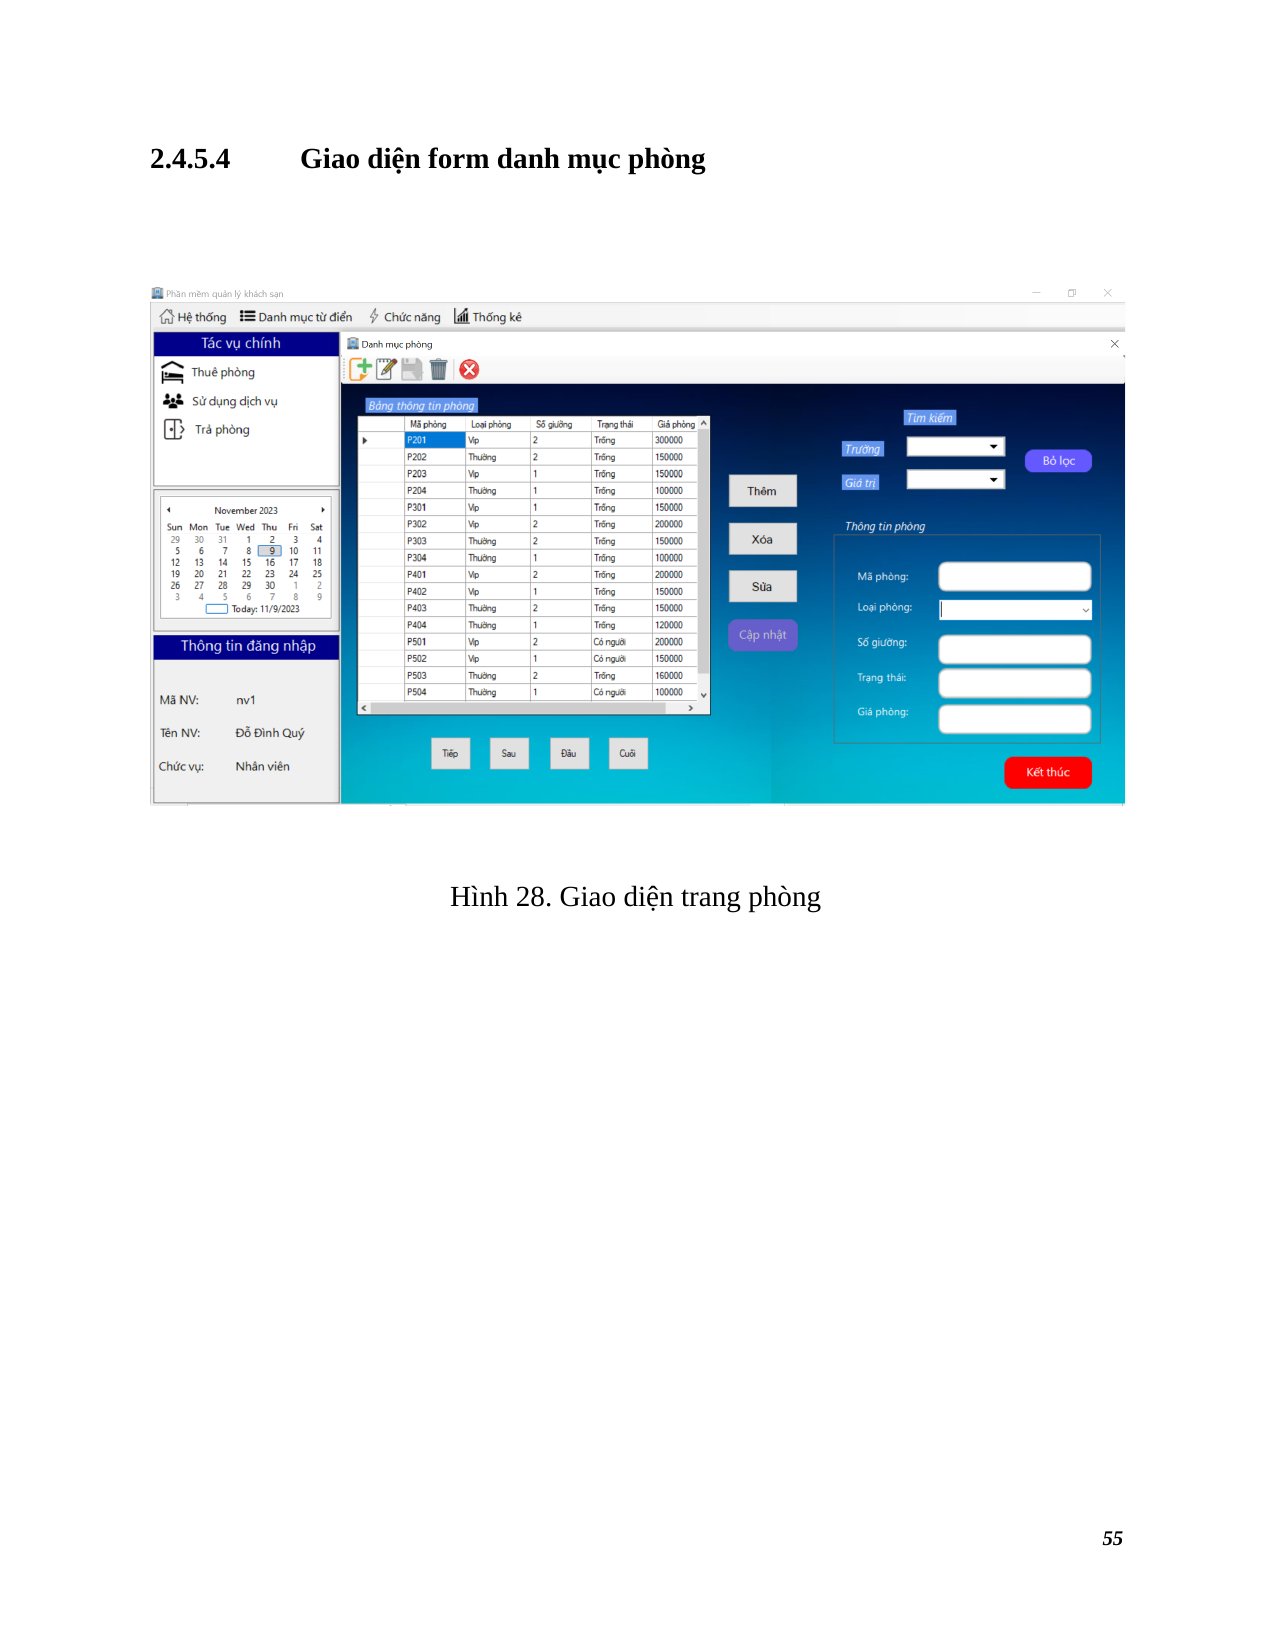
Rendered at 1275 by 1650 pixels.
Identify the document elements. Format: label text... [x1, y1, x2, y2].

picture [939, 635, 1091, 664]
picture [939, 668, 1091, 698]
picture [150, 284, 1125, 806]
picture [729, 620, 797, 651]
text Hình 28. Giao diện trang phòng [375, 879, 1125, 913]
picture [895, 675, 903, 680]
subtitle Giao diện form danh mục phòng [150, 150, 1125, 173]
